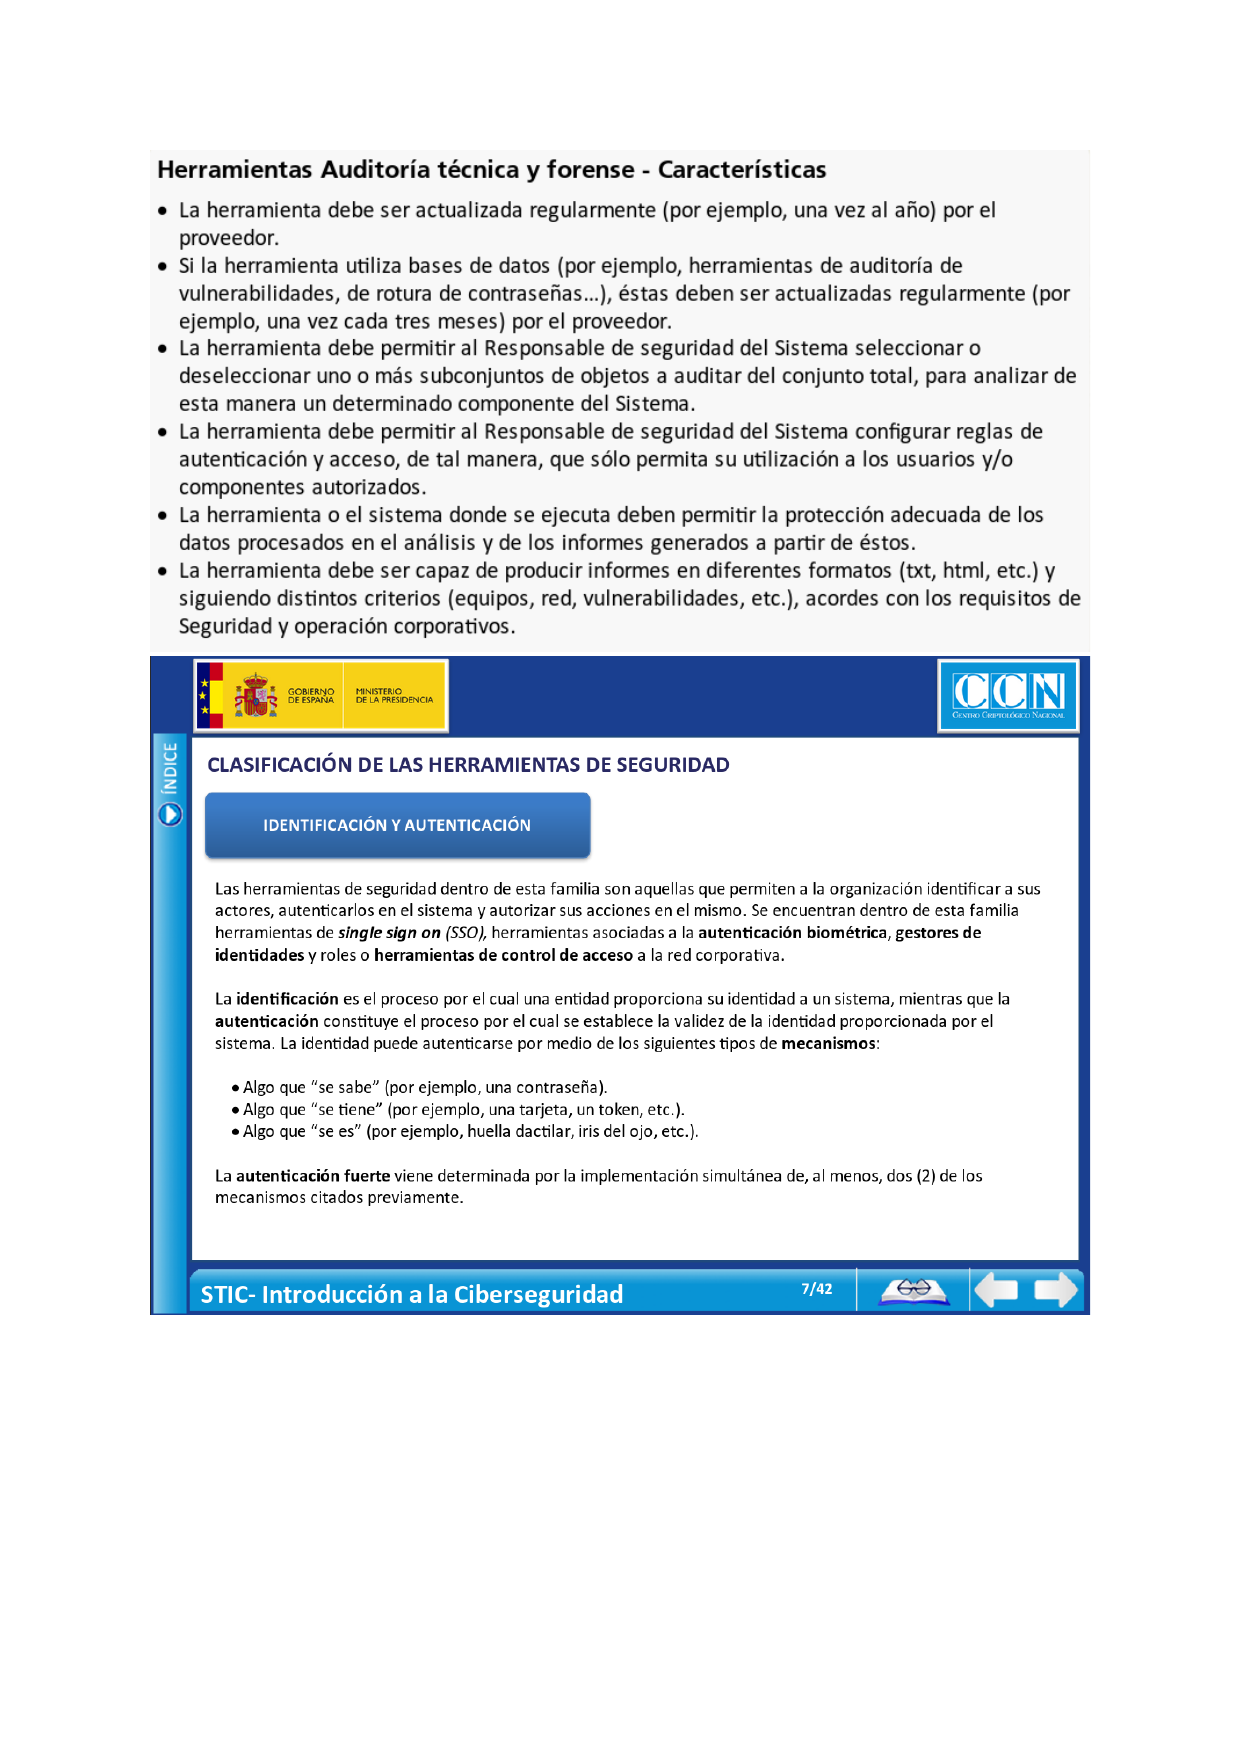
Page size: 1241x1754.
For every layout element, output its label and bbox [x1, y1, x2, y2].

picture [150, 150, 1091, 652]
picture [150, 656, 1091, 1315]
